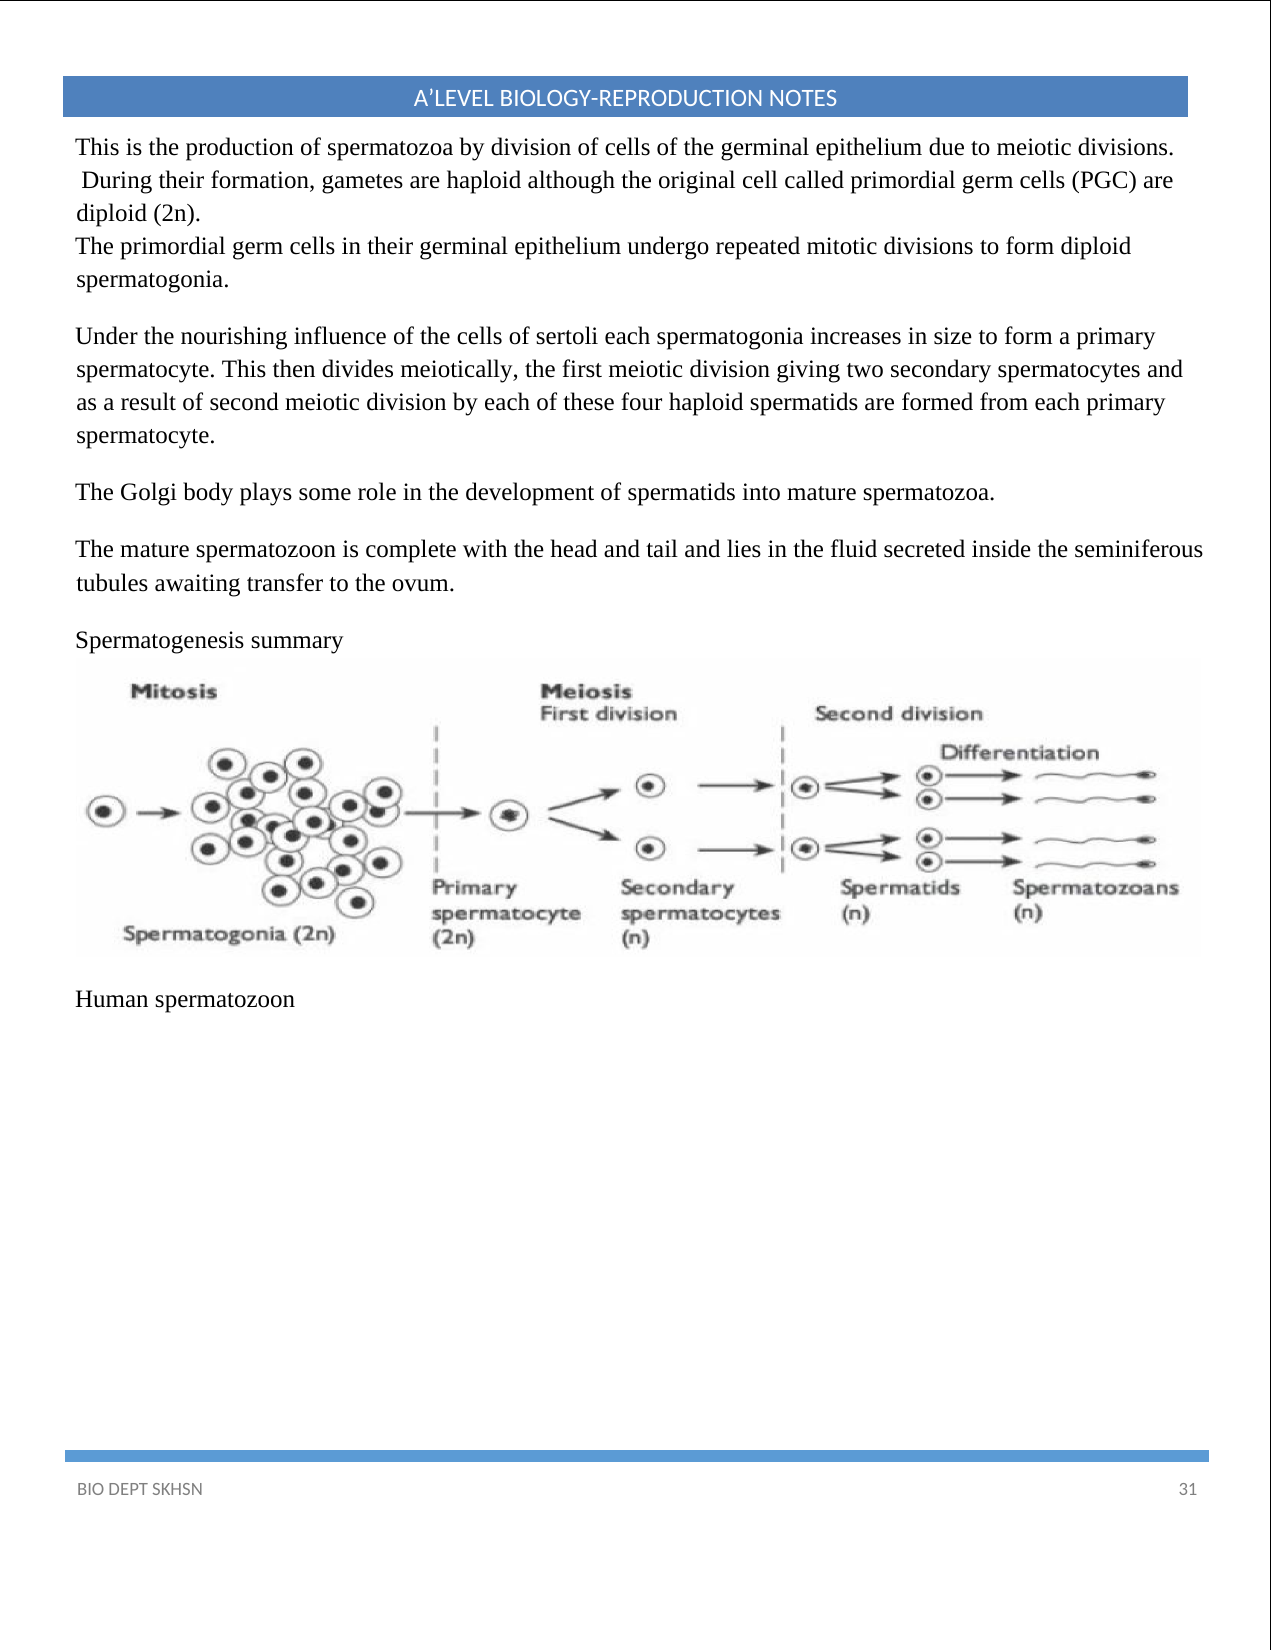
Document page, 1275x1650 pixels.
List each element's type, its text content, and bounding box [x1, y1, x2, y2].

text The mature spermatozoon is complete with the head and tail and lies in the fluid secreted inside the seminiferous tubules awaiting transfer to the ovum. [75, 534, 1208, 596]
text Spermatogenesis summary [75, 625, 1208, 653]
text During their formation, gametes are haploid although the original cell called primordial germ cells (PGC) are diploid (2n). [75, 165, 1208, 227]
text This is the production of spermatozoa by division of cells of the germinal epithelium due to meiotic divisions. [75, 132, 1208, 161]
text The primordial germ cells in their germinal epithelium undergo repeated mitotic divisions to form diploid spermatogonia. [75, 231, 1197, 293]
text Under the nourishing influence of the cells of sertoli each spermatogonia increases in size to form a primary spermatocyte. This then divides meiotically, the first meiotic division giving two secondary spermatocytes and as a result of second meiotic division by each of these four haploid spermatids are formed from each primary spermatocyte. [75, 321, 1208, 449]
text The Golgi body plays some role in the development of spermatids into mature spermatozoa. [75, 477, 1208, 506]
text Human spermatozoon [75, 984, 1208, 1013]
picture [75, 657, 1201, 957]
